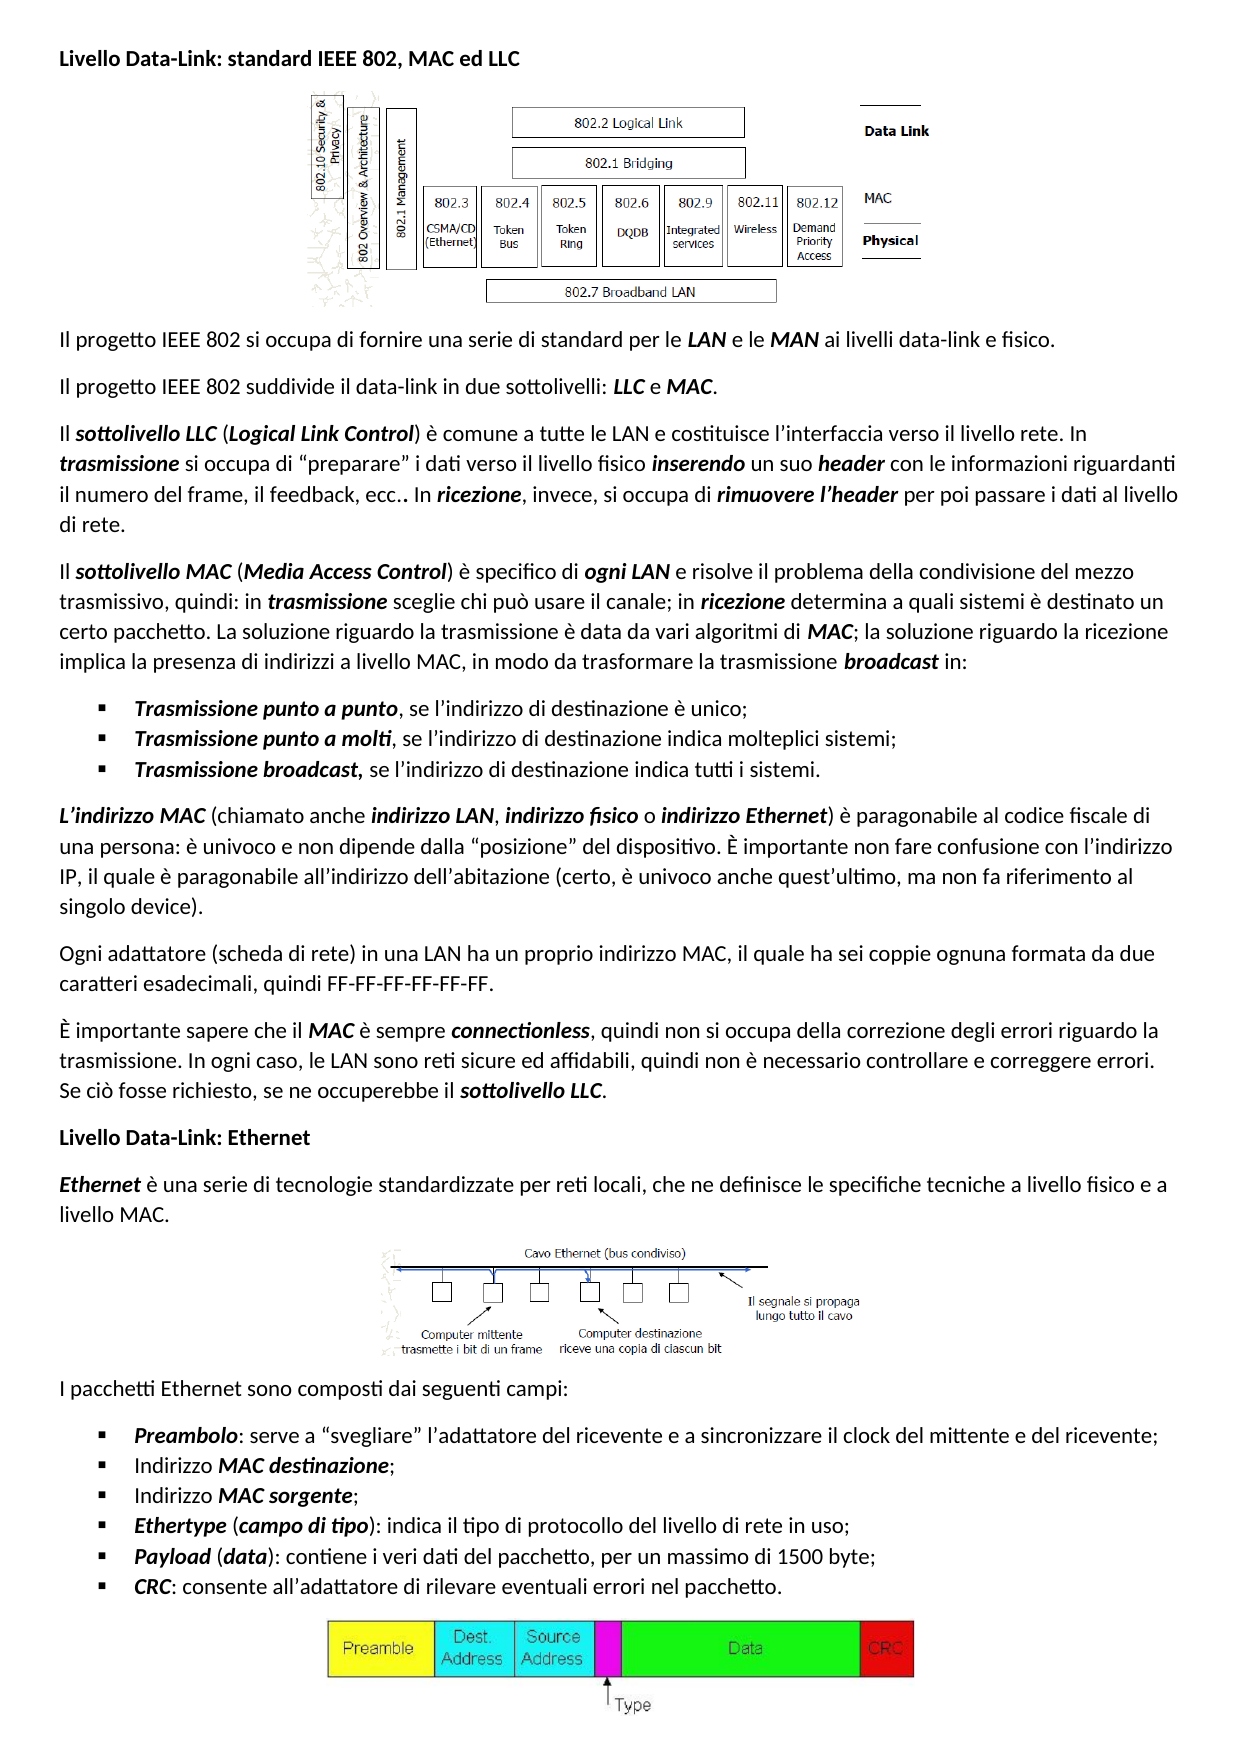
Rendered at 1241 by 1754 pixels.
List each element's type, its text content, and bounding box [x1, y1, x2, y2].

list Trasmissione punto a molti, se l’indirizzo di destinazione indica molteplici sistemi; [97, 724, 1181, 752]
text I pacchetti Ethernet sono composti dai seguenti campi: [59, 1374, 1181, 1402]
text Livello Data-Link: Ethernet [59, 1123, 1181, 1151]
text L’indirizzo MAC (chiamato anche indirizzo LAN, indirizzo fisico o indirizzo Ethernet) è paragonabile al codice fiscale di una persona: è univoco e non dipende dalla “posizione” del dispositivo. È importante non fare confusione con l’indirizzo IP, il quale è paragonabile all’indirizzo dell’abitazione (certo, è univoco anche quest’ultimo, ma non fa riferimento al singolo device). [59, 802, 1181, 920]
text Livello Data-Link: standard IEEE 802, MAC ed LLC [59, 44, 1181, 72]
text Il progetto IEEE 802 si occupa di fornire una serie di standard per le LAN e le MAN ai livelli data-link e fisico. [59, 326, 1181, 353]
list Trasmissione broadcast, se l’indirizzo di destinazione indica tutti i sistemi. [97, 755, 1181, 783]
text Ethernet è una serie di tecnologie standardizzate per reti locali, che ne definisce le specifiche tecniche a livello fisico e a livello MAC. [59, 1170, 1181, 1228]
text Il sottolivello LLC (Logical Link Control) è comune a tutte le LAN e costituisce l’interfaccia verso il livello rete. In trasmissione si occupa di “preparare” i dati verso il livello fisico inserendo un suo header con le informazioni riguardanti il numero del frame, il feedback, ecc.. In ricezione, invece, si occupa di rimuovere l’header per poi passare i dati al livello di rete. [59, 419, 1181, 538]
picture [307, 91, 933, 307]
picture [325, 1618, 915, 1716]
text Il progetto IEEE 802 suddivide il data-link in due sottolivelli: LLC e MAC. [59, 372, 1181, 400]
text Il sottolivello MAC (Media Access Control) è specifico di ogni LAN e risolve il problema della condivisione del mezzo trasmissivo, quindi: in trasmissione sceglie chi può usare il canale; in ricezione determina a quali sistemi è destinato un certo pacchetto. La soluzione riguardo la trasmissione è data da vari algoritmi di MAC; la soluzione riguardo la ricezione implica la presenza di indirizzi a livello MAC, in modo da trasformare la trasmissione broadcast in: [59, 557, 1181, 675]
picture [381, 1247, 860, 1356]
list Payload (data): contiene i veri dati del pacchetto, per un massimo di 1500 byte; [97, 1542, 1181, 1570]
list Preambolo: serve a “svegliare” l’adattatore del ricevente e a sincronizzare il clock del mittente e del ricevente; [97, 1421, 1181, 1449]
list Ethertype (campo di tipo): indica il tipo di protocollo del livello di rete in uso; [97, 1512, 1181, 1540]
list Trasmissione punto a punto, se l’indirizzo di destinazione è unico; [97, 694, 1181, 722]
text Ogni adattatore (scheda di rete) in una LAN ha un proprio indirizzo MAC, il quale ha sei coppie ognuna formata da due caratteri esadecimali, quindi FF-FF-FF-FF-FF-FF. [59, 939, 1181, 997]
text È importante sapere che il MAC è sempre connectionless, quindi non si occupa della correzione degli errori riguardo la trasmissione. In ogni caso, le LAN sono reti sicure ed affidabili, quindi non è necessario controllare e correggere errori. Se ciò fosse richiesto, se ne occuperebbe il sottolivello LLC. [59, 1016, 1181, 1104]
list CRC: consente all’adattatore di rilevare eventuali errori nel pacchetto. [97, 1572, 1181, 1600]
list Indirizzo MAC destinazione; [97, 1451, 1181, 1479]
list Indirizzo MAC sorgente; [97, 1481, 1181, 1509]
